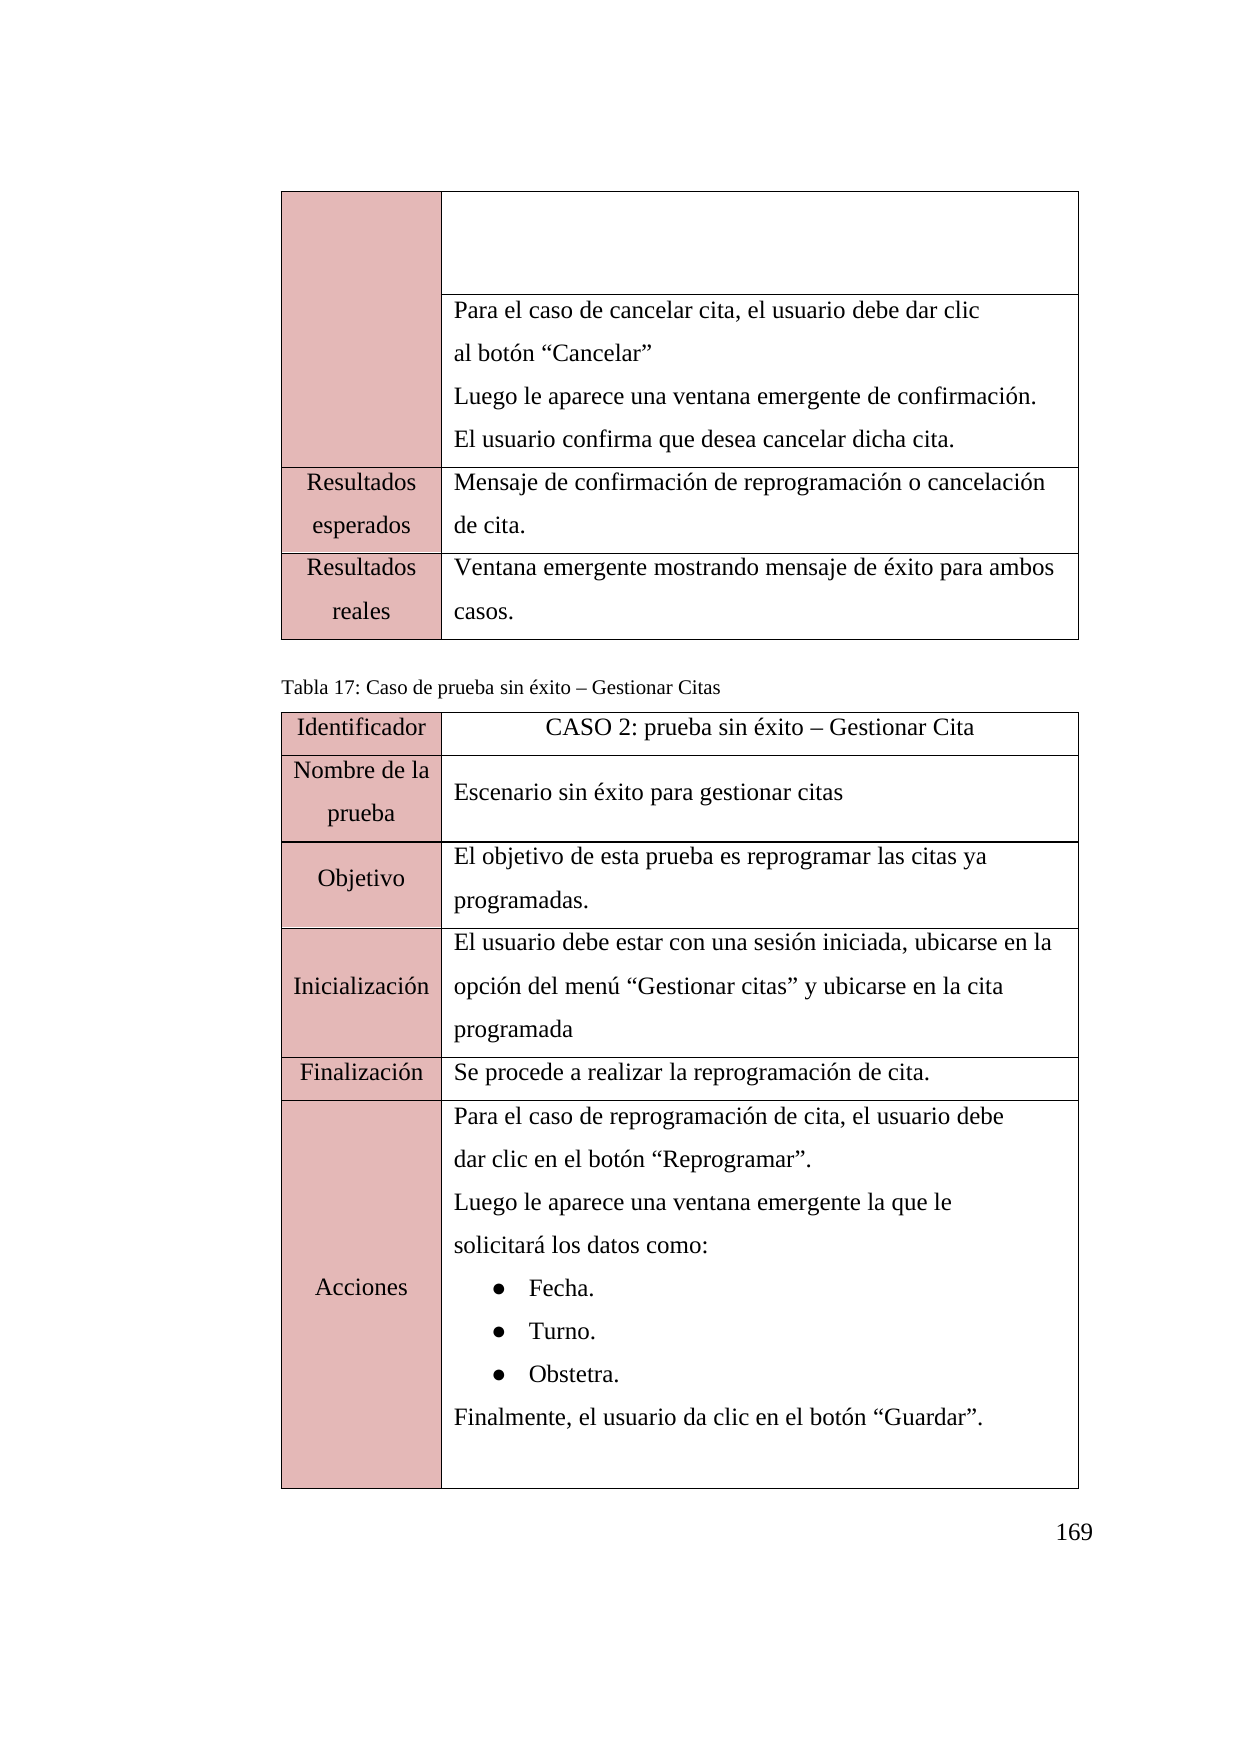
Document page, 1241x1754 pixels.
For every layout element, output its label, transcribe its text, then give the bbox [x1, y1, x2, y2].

table_cell Mensaje de confirmación de reprogramación o cancelación de cita. [442, 468, 1078, 552]
table_cell Resultados reales [282, 554, 441, 639]
table_header CASO 2: prueba sin éxito – Gestionar Cita [442, 713, 1078, 755]
table_cell Acciones [282, 1101, 441, 1488]
table_cell Objetivo [282, 843, 441, 927]
table_header [442, 192, 1078, 294]
table_cell El usuario debe estar con una sesión iniciada, ubicarse en la opción del menú “Gestionar citas” y ubicarse en la cita programada [442, 929, 1078, 1057]
table_cell El objetivo de esta prueba es reprogramar las citas ya programadas. [442, 843, 1078, 927]
table_header [282, 192, 441, 467]
table_cell Ventana emergente mostrando mensaje de éxito para ambos casos. [442, 554, 1078, 639]
table_cell Finalización [282, 1058, 441, 1100]
table_cell Escenario sin éxito para gestionar citas [442, 756, 1078, 841]
table_cell Inicialización [282, 929, 441, 1057]
table_cell Se procede a realizar la reprogramación de cita. [442, 1058, 1078, 1100]
table_cell Nombre de la prueba [282, 756, 441, 841]
table_cell Resultados esperados [282, 468, 441, 552]
table_cell Para el caso de cancelar cita, el usuario debe dar clic al botón “Cancelar” Luego le aparece una ventana emergente de confirmación. El usuario confirma que desea cancelar dicha cita. [442, 295, 1078, 467]
table_cell Para el caso de reprogramación de cita, el usuario debe dar clic en el botón “Reprogramar”. Luego le aparece una ventana emergente la que le solicitará los datos como: Fecha. Turno. Obstetra. Finalmente, el usuario da clic en el botón “Guardar”. [442, 1101, 1078, 1488]
text Tabla 17: Caso de prueba sin éxito – Gestionar Citas [281, 675, 1128, 699]
table_header Identificador [282, 713, 441, 755]
